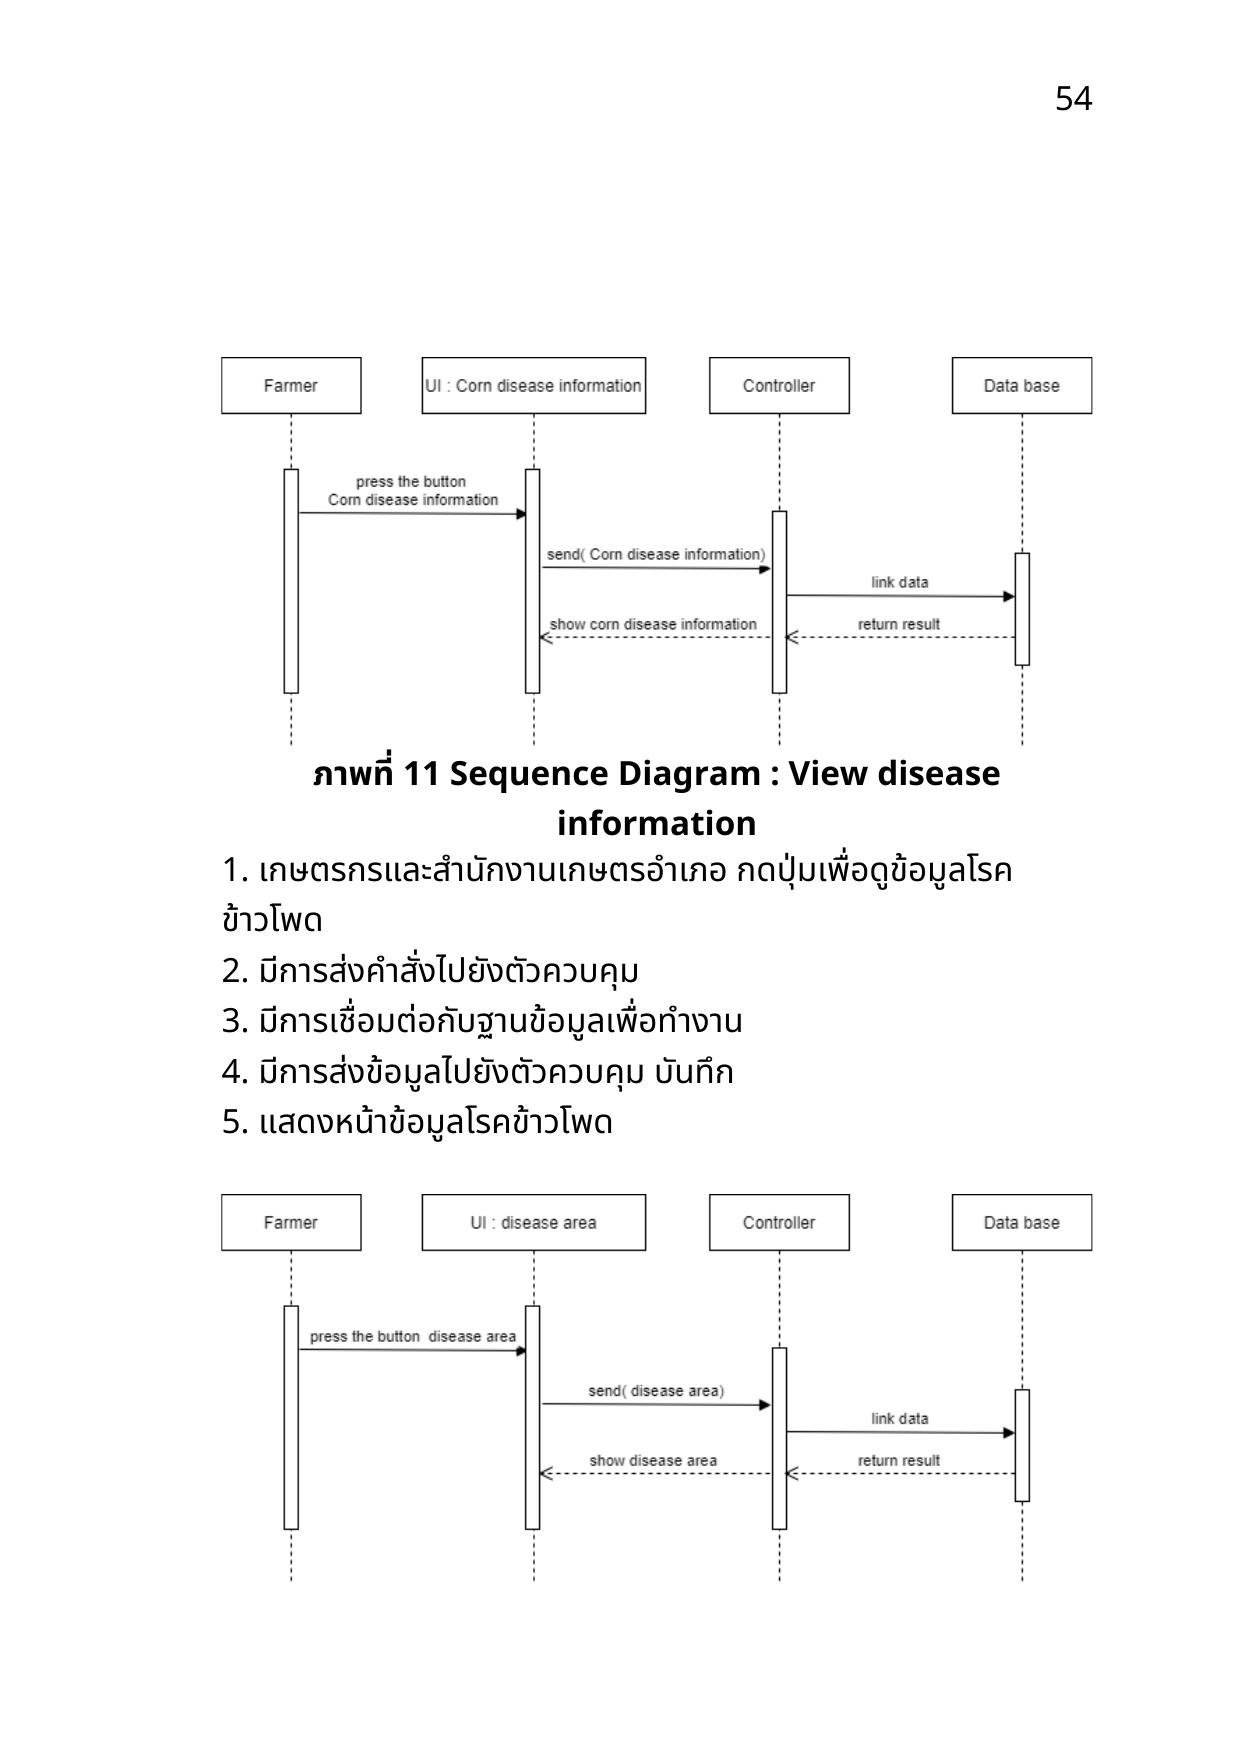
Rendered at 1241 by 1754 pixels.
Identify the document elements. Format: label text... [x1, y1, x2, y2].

text ภาพที่ 11 Sequence Diagram : View disease information [221, 750, 1092, 845]
text 4. มีการส่งข้อมูลไปยังตัวควบคุม บันทึก [221, 1048, 1092, 1098]
picture [221, 357, 1093, 750]
text 1. เกษตรกรและสำนักงานเกษตรอำเภอ กดปุ่มเพื่อดูข้อมูลโรคข้าวโพด [221, 845, 1092, 946]
text 5. แสดงหน้าข้อมูลโรคข้าวโพด [221, 1098, 1092, 1149]
picture [221, 1194, 1093, 1586]
text 3. มีการเชื่อมต่อกับฐานข้อมูลเพื่อทำงาน [221, 997, 1092, 1048]
text 2. มีการส่งคำสั่งไปยังตัวควบคุม [221, 946, 1092, 997]
